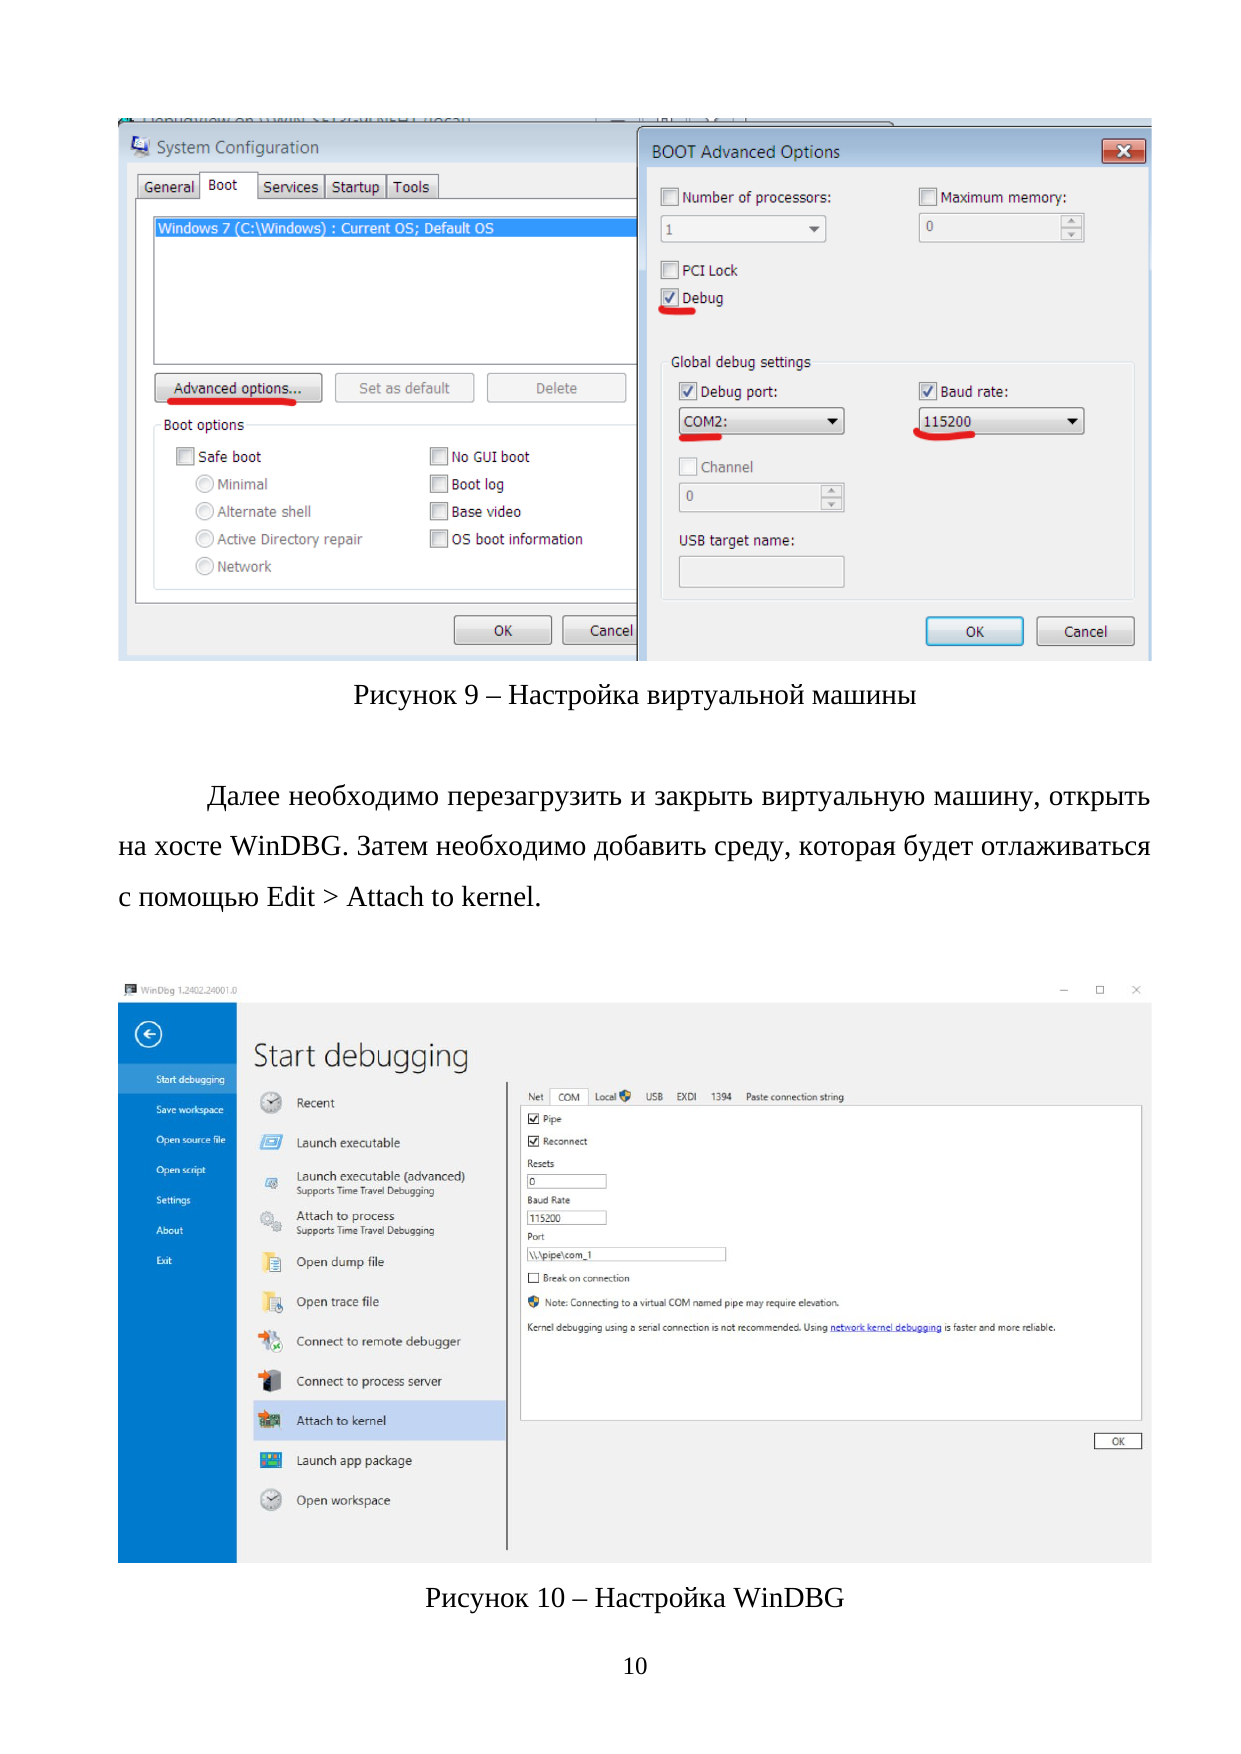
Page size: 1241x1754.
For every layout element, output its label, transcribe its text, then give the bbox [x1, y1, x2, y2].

picture [118, 979, 1152, 1563]
text Далее необходимо перезагрузить и закрыть виртуальную машину, открыть на хосте WinDBG. Затем необходимо добавить среду, которая будет отлаживаться с помощью Edit > Attach to kernel. [118, 778, 1152, 912]
text Рисунок 9 – Настройка виртуальной машины [118, 677, 1152, 711]
picture [118, 118, 1152, 661]
text Рисунок 10 – Настройка WinDBG [118, 1580, 1152, 1613]
